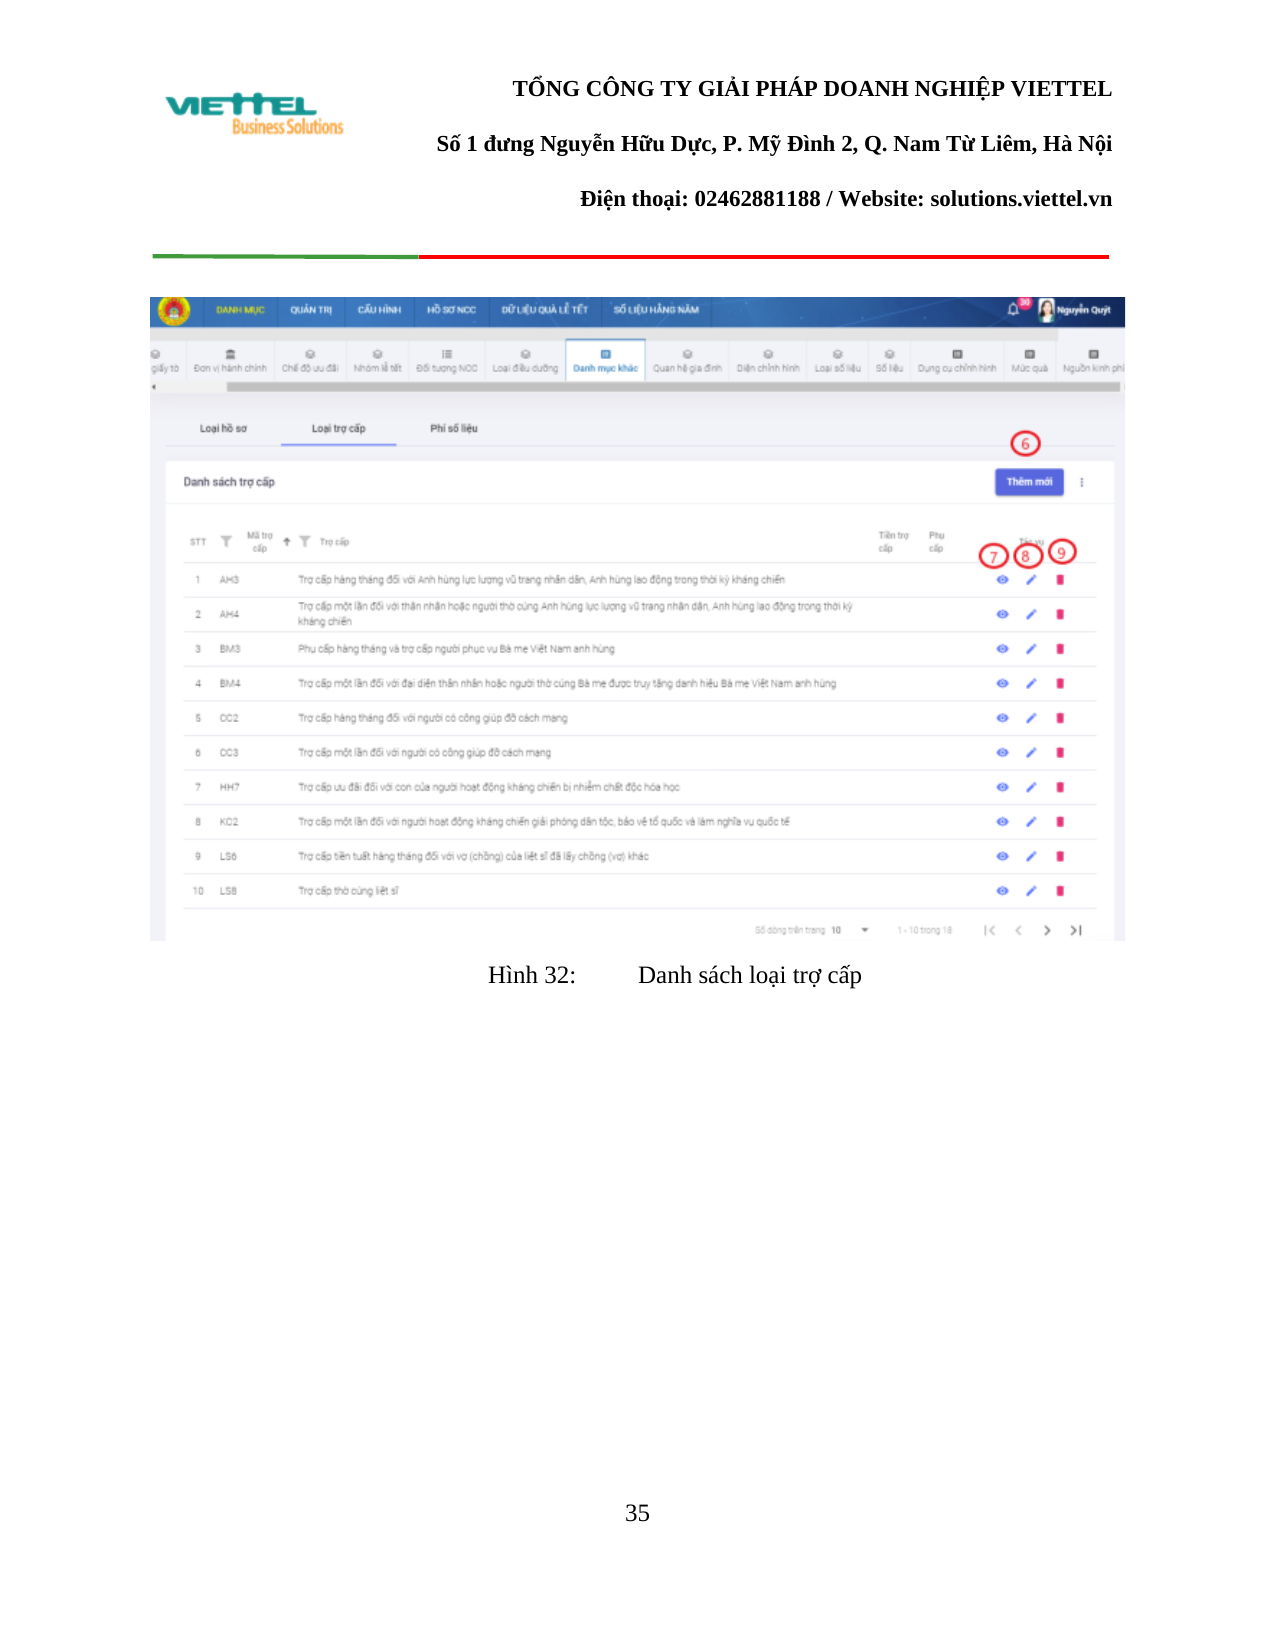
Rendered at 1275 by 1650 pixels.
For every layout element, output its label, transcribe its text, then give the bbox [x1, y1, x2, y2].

picture [150, 297, 1125, 941]
text Danh sách loại trợ cấp [225, 960, 1125, 989]
picture [159, 88, 350, 139]
